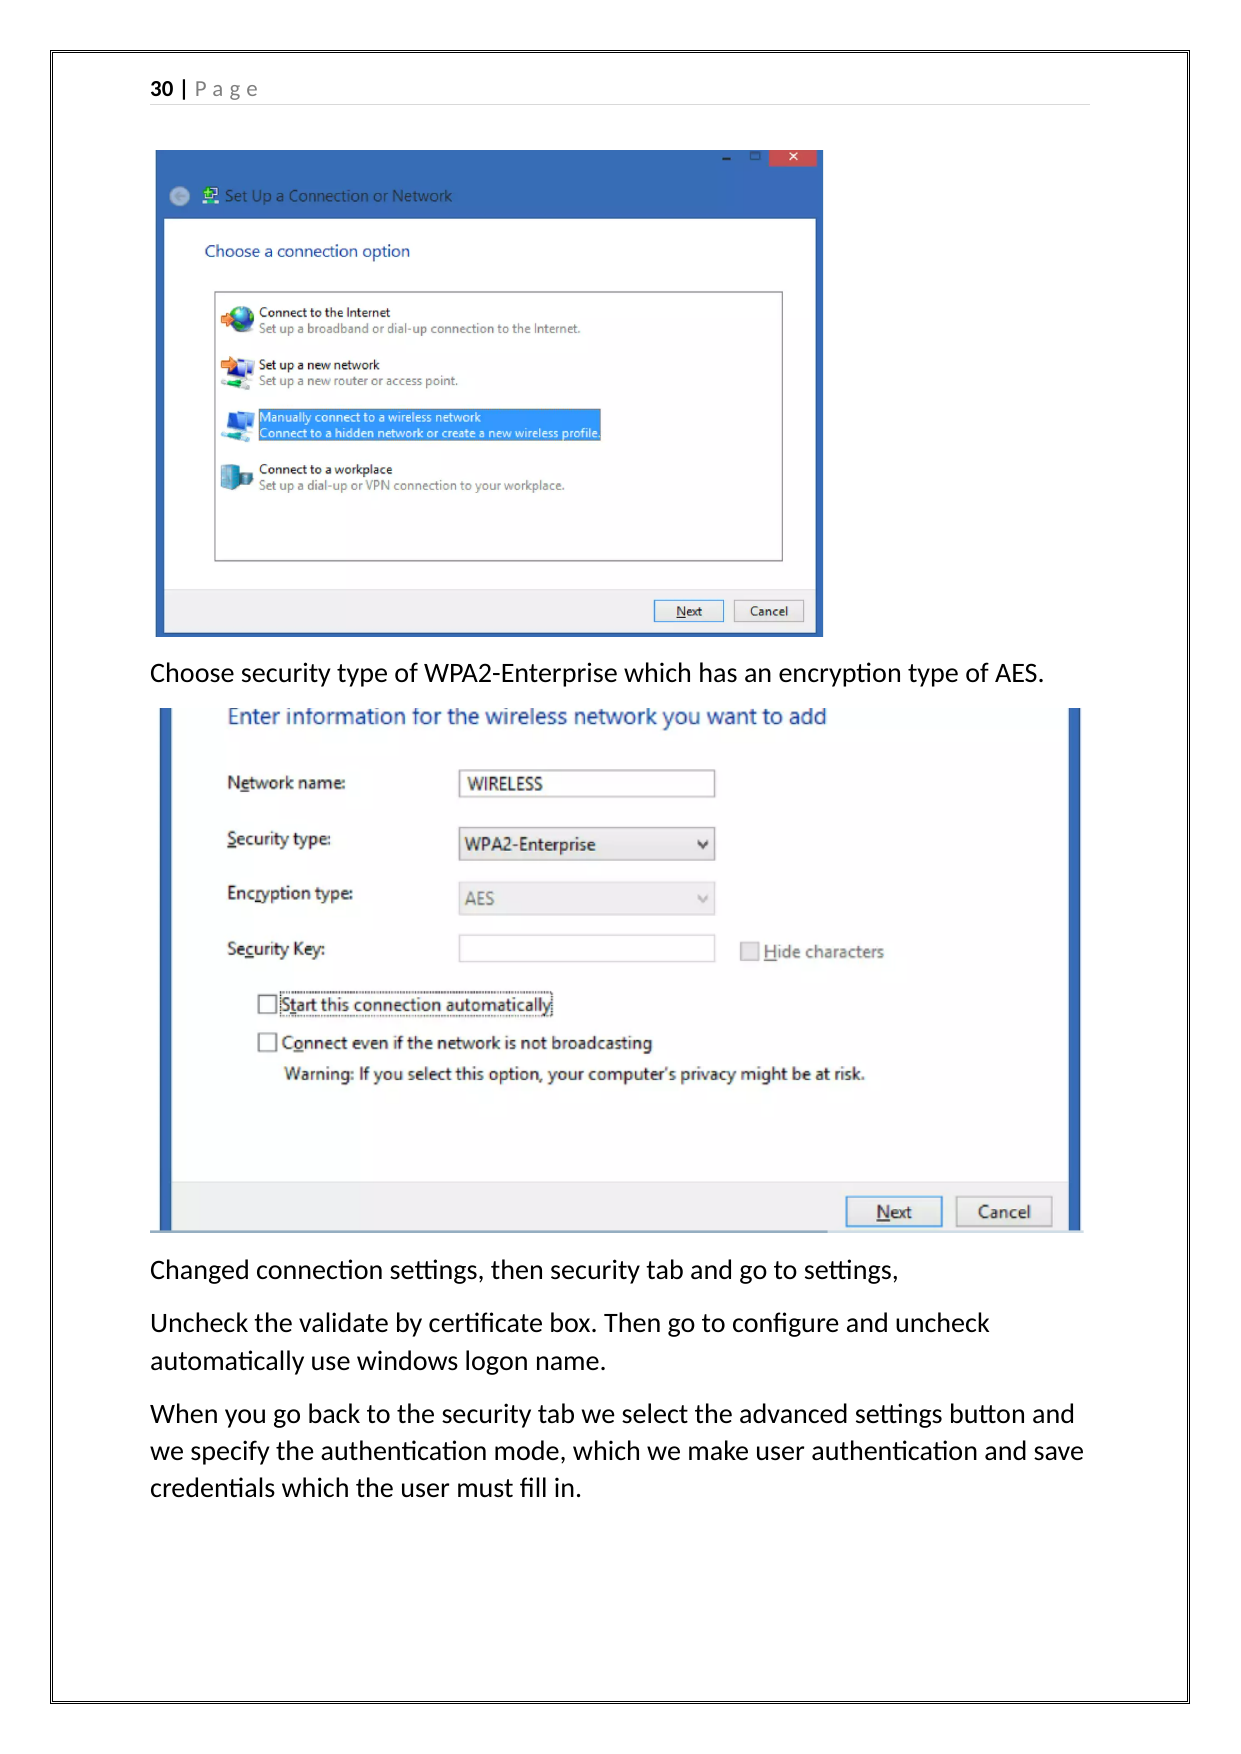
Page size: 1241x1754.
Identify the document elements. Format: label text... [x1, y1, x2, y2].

text Choose security type of WPA2-Enterprise which has an encryption type of AES. [150, 655, 1090, 689]
text When you go back to the security tab we select the advanced settings button and we specify the authentication mode, which we make user authentication and save credentials which the user must fill in. [150, 1396, 1090, 1505]
picture [150, 708, 1084, 1233]
text Changed connection settings, then security tab and go to settings, [150, 1252, 1090, 1286]
text Uncheck the validate by certificate box. Then go to configure and uncheck automatically use windows logon name. [150, 1305, 1090, 1377]
picture [150, 150, 824, 637]
